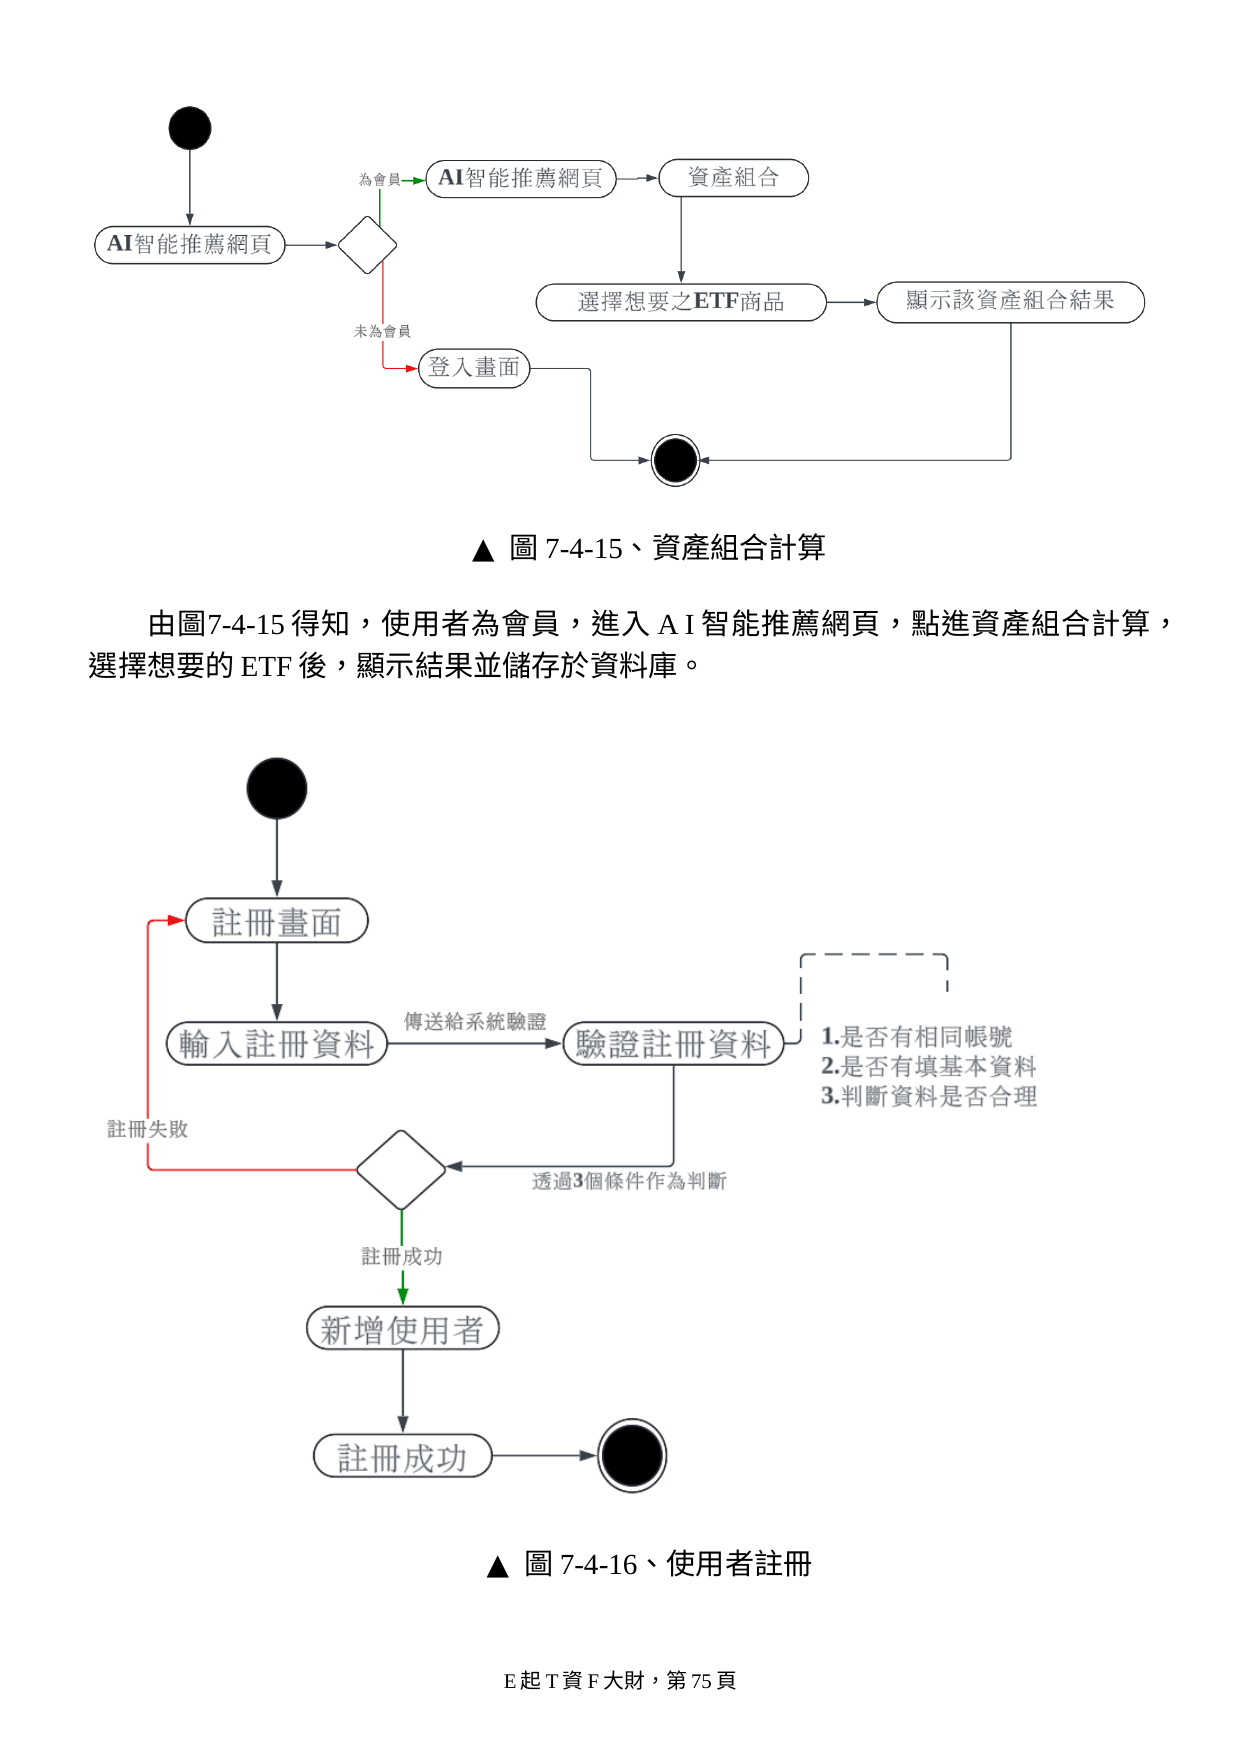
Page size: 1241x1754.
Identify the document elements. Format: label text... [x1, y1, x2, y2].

list 圖 7-4-15、資產組合計算 [147, 524, 1152, 567]
text 由圖7-4-15得知，使用者為會員，進入A I智能推薦網頁，點進資產組合計算，選擇想要的ETF後，顯示結果並儲存於資料庫。 [89, 600, 1152, 685]
picture [88, 752, 1052, 1507]
list 圖 7-4-16、使用者註冊 [147, 1540, 1152, 1583]
picture [88, 102, 1152, 491]
